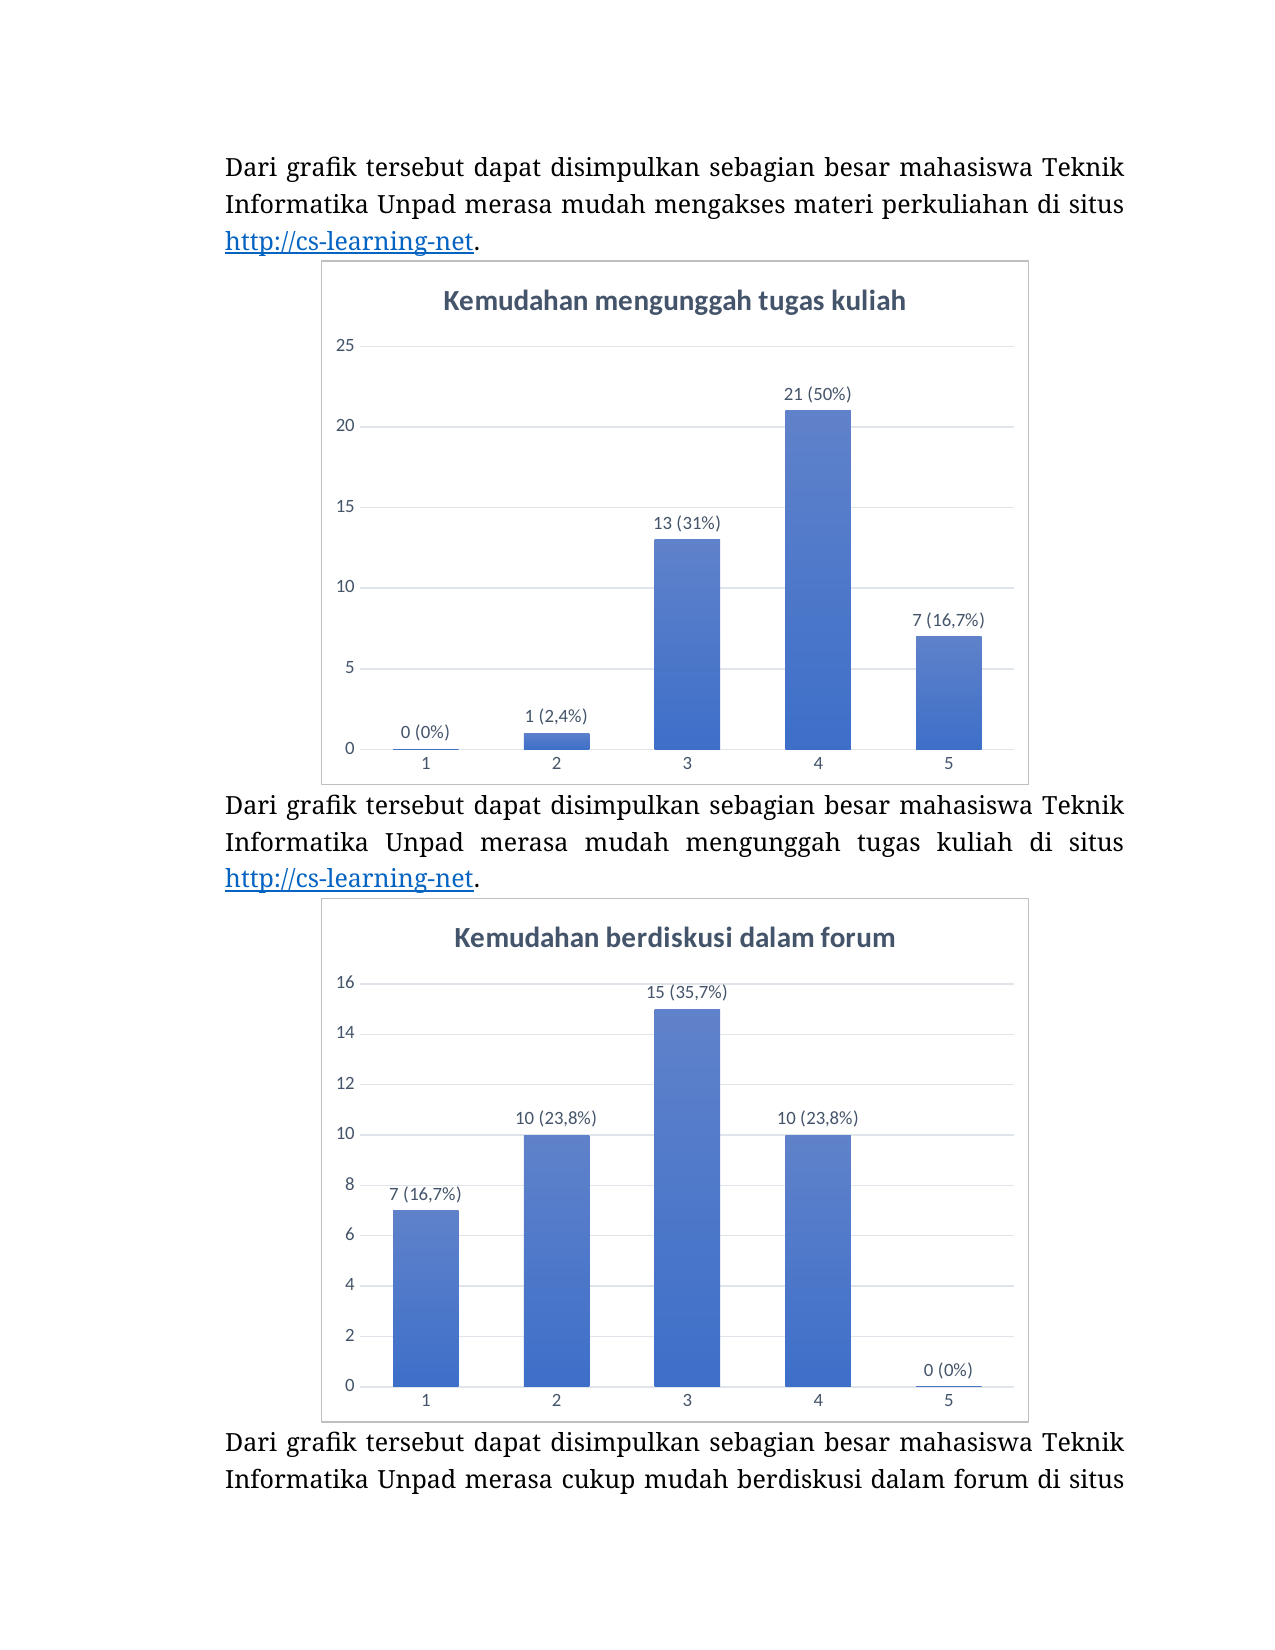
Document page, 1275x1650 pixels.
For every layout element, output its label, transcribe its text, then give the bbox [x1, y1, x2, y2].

text Dari grafik tersebut dapat disimpulkan sebagian besar mahasiswa Teknik Informatika Unpad merasa mudah mengakses materi perkuliahan di situs http://cs-learning-net. [225, 150, 1125, 258]
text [225, 1425, 1125, 1496]
text Dari grafik tersebut dapat disimpulkan sebagian besar mahasiswa Teknik Informatika Unpad merasa mudah mengunggah tugas kuliah di situs http://cs-learning-net. [225, 787, 1125, 895]
